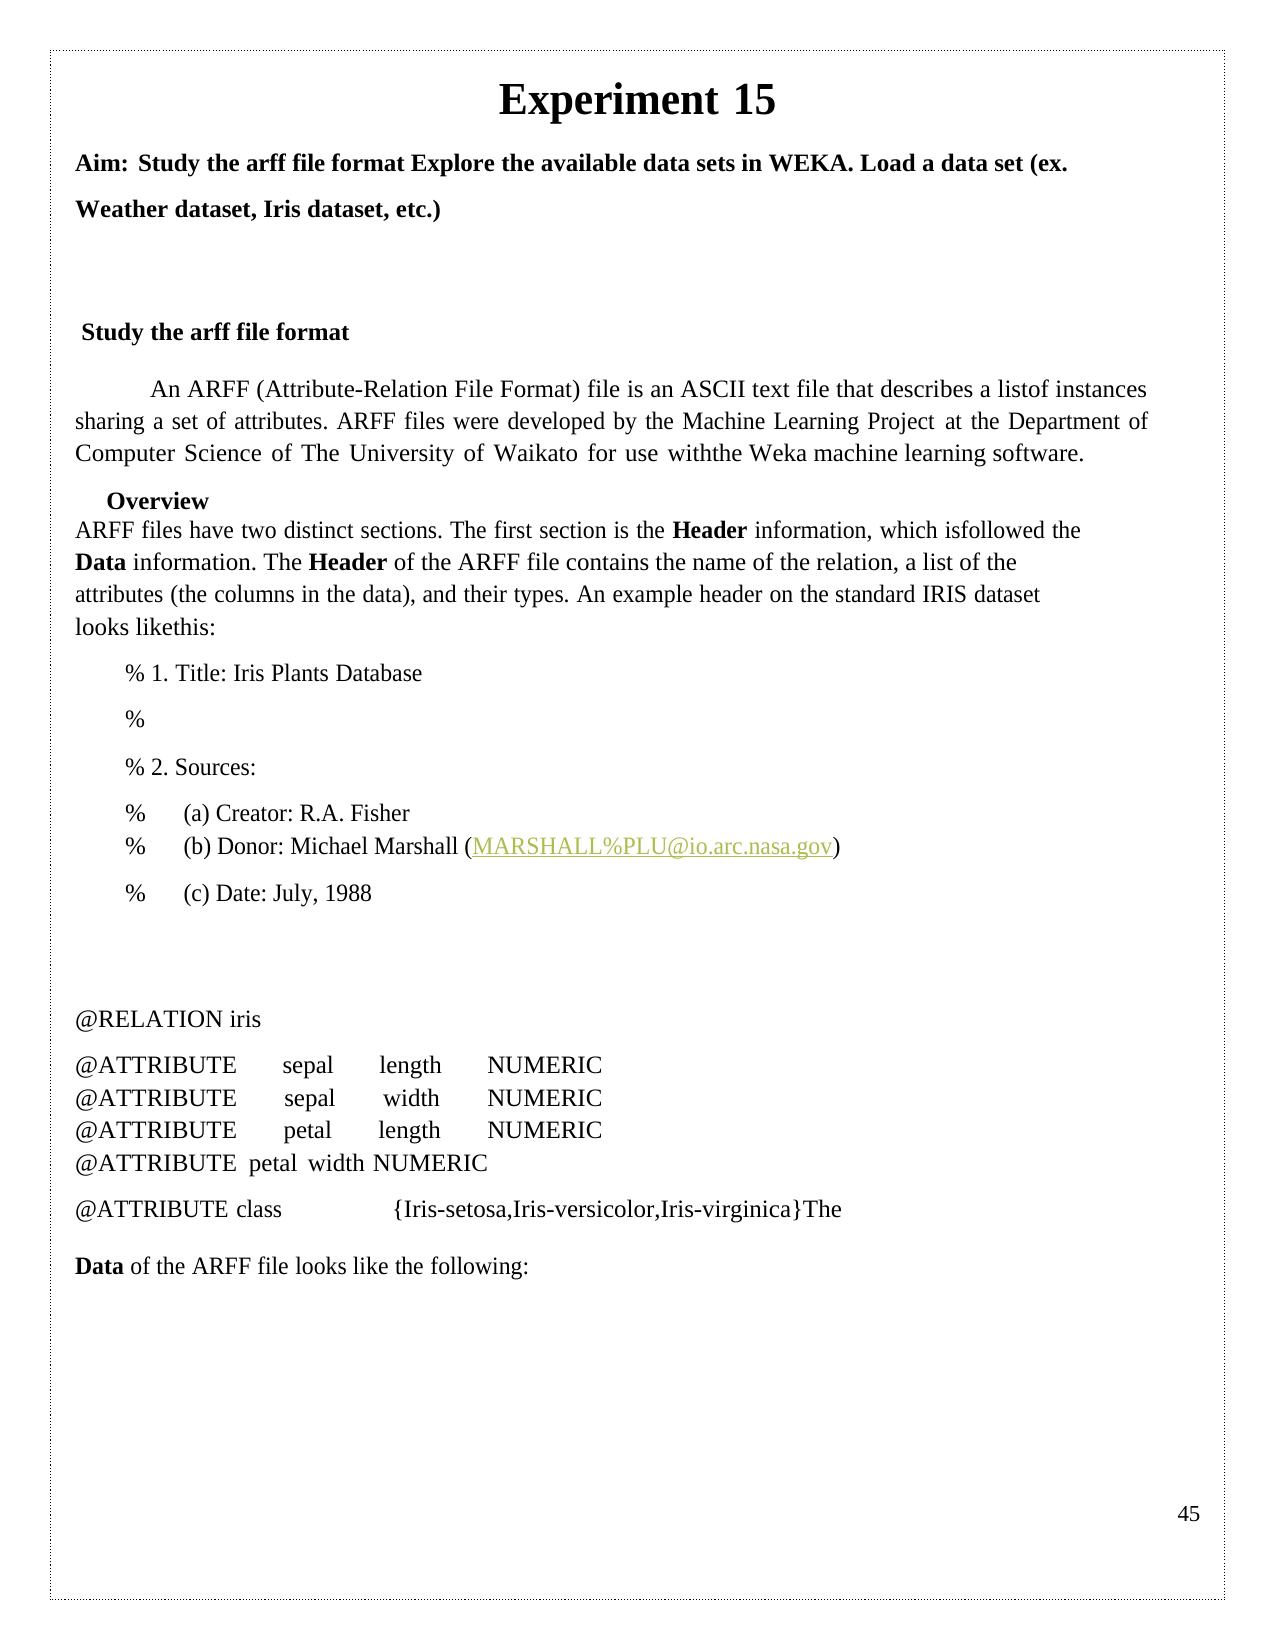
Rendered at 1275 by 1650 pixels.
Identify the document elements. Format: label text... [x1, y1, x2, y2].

text ARFF files have two distinct sections. The first section is the Header information, which isfollowed the Data information. The Header of the ARFF file contains the name of the relation, a list of the attributes (the columns in the data), and their types. An example header on the standard IRIS dataset looks likethis: [75, 515, 1092, 641]
subtitle Aim: Study the arff file format Explore the available data sets in WEKA. Load a data set (ex. Weather dataset, Iris dataset, etc.) [75, 148, 1135, 223]
text % (a) Creator: R.A. Fisher [125, 798, 1210, 827]
subtitle Overview [106, 487, 1210, 515]
text An ARFF (Attribute-Relation File Format) file is an ASCII text file that describes a listof instances sharing a set of attributes. ARFF files were developed by the Machine Learning Project at the Department of Computer Science of The University of Waikato for use withthe Weka machine learning software. [75, 374, 1148, 467]
subtitle Experiment 15 [447, 72, 827, 125]
text @RELATION iris [75, 1004, 1210, 1033]
text % [125, 704, 1210, 733]
text % (b) Donor: Michael Marshall (MARSHALL%PLU@io.arc.nasa.gov) [125, 831, 1210, 860]
text Study the arff file format [81, 317, 1210, 346]
text @ATTRIBUTE sepal length NUMERIC @ATTRIBUTE sepal width NUMERIC @ATTRIBUTE petal length NUMERIC @ATTRIBUTE petal width NUMERIC [75, 1051, 602, 1177]
text @ATTRIBUTE class {Iris-setosa,Iris-versicolor,Iris-virginica}The [75, 1194, 1210, 1223]
text % 1. Title: Iris Plants Database [125, 658, 1210, 687]
text % (c) Date: July, 1988 [125, 878, 1210, 906]
text Data of the ARFF file looks like the following: [75, 1251, 1210, 1280]
text % 2. Sources: [125, 752, 1210, 780]
